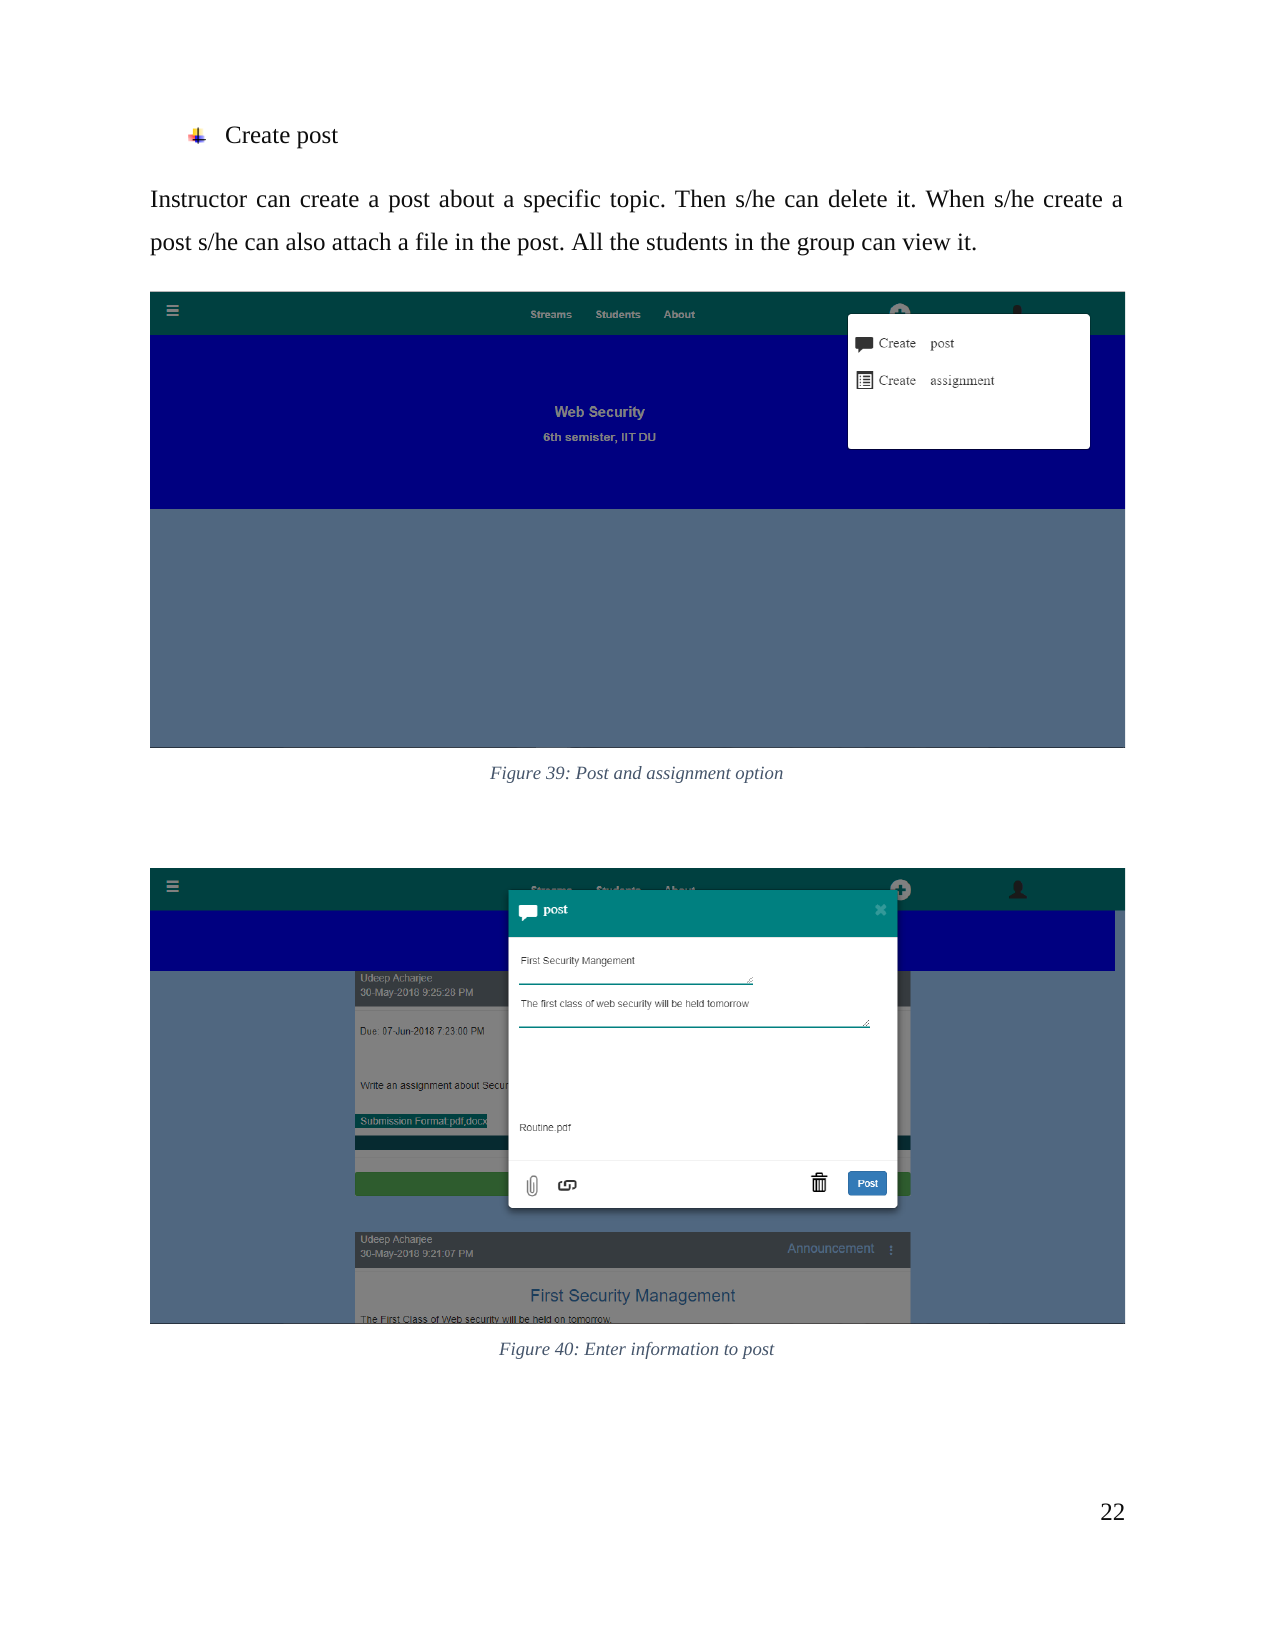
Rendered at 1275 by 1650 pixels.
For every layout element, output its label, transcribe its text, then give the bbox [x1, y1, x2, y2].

picture [150, 291, 1125, 748]
list Create post [187, 120, 1125, 149]
text Instructor can create a post about a specific topic. Then s/he can delete it. When s/he create a post s/he can also attach a file in the post. All the students in the group can view it. [150, 184, 1125, 256]
text Figure 40: Enter information to post [150, 1338, 1125, 1359]
picture [188, 126, 206, 144]
picture [150, 868, 1125, 1324]
text Figure 39: Post and assignment option [150, 762, 1125, 784]
